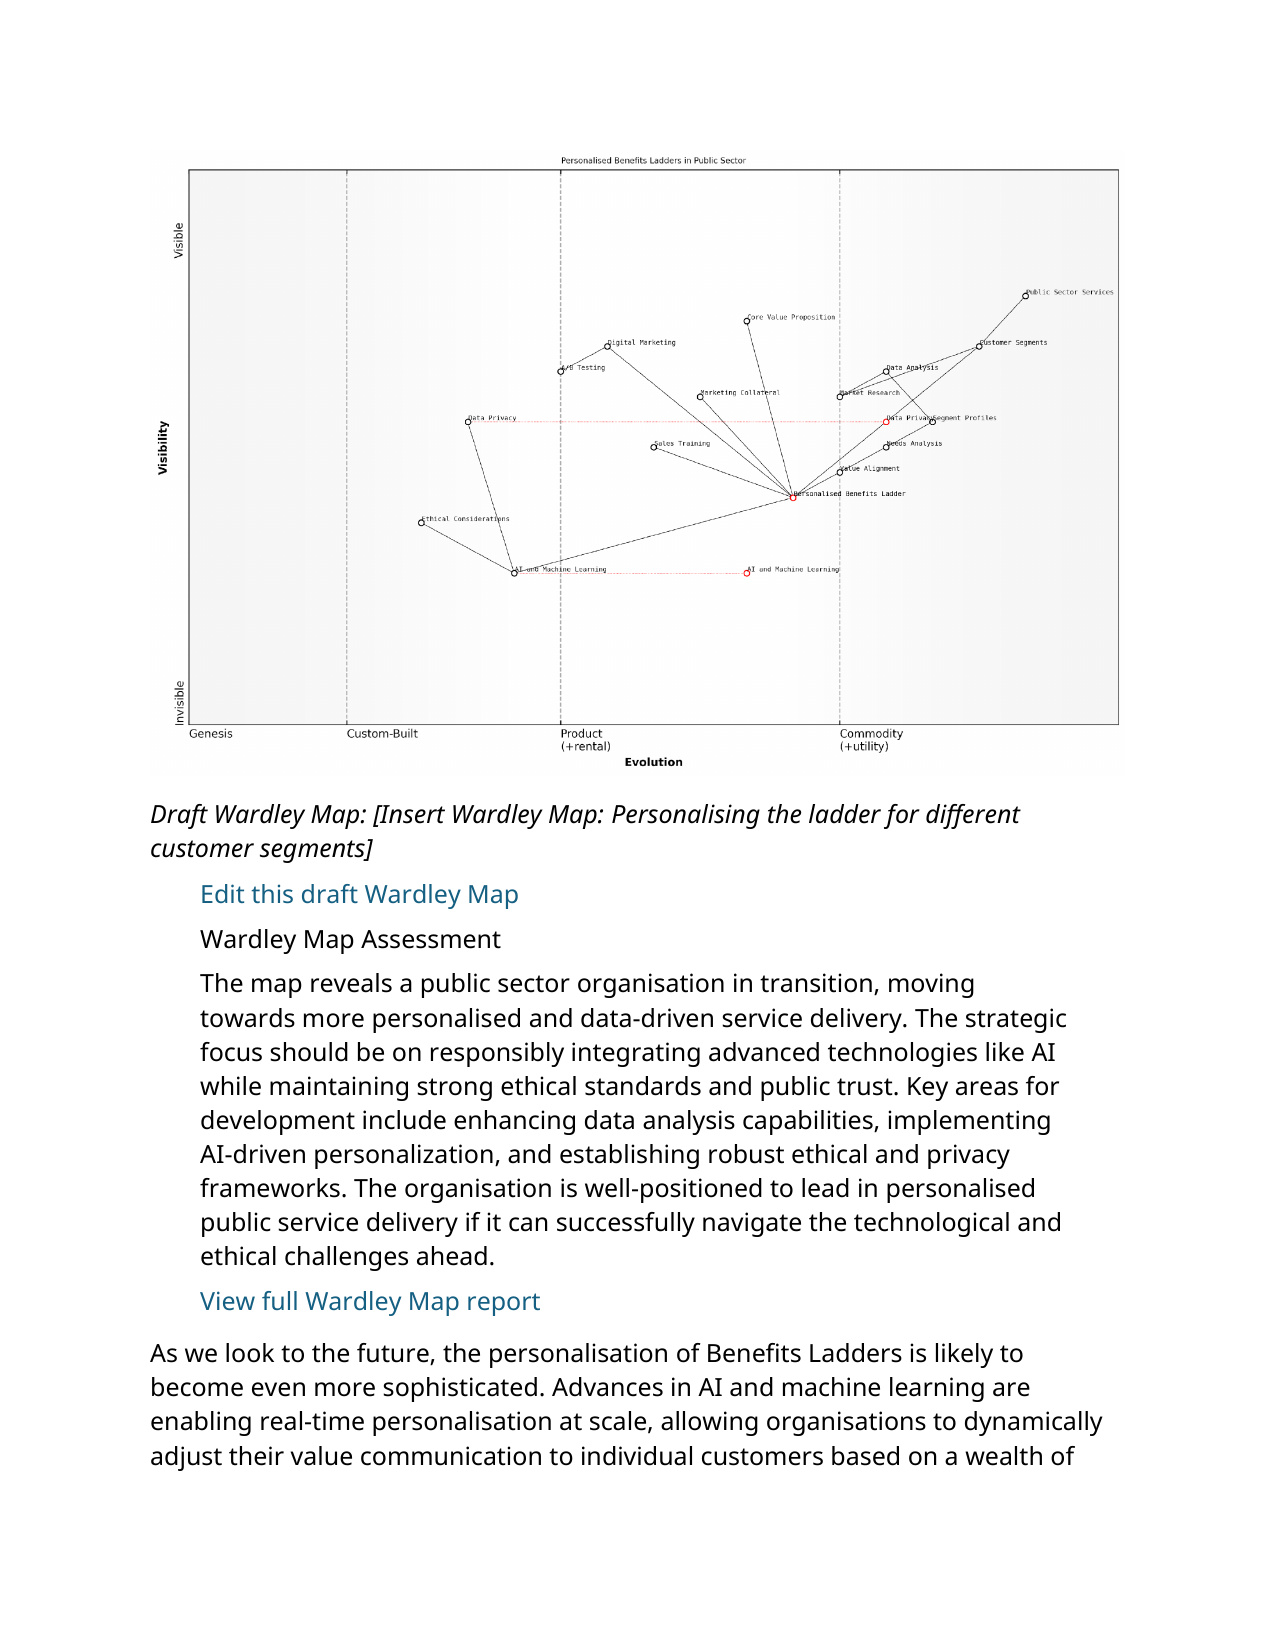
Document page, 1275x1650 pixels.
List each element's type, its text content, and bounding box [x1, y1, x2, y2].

text View full Wardley Map report [200, 1283, 1075, 1317]
text Edit this draft Wardley Map [200, 877, 1075, 911]
text Wardley Map Assessment [200, 922, 1075, 956]
text Draft Wardley Map: [Insert Wardley Map: Personalising the ladder for different customer segments] [150, 797, 1125, 865]
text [150, 1336, 1125, 1472]
text The map reveals a public sector organisation in transition, moving towards more personalised and data-driven service delivery. The strategic focus should be on responsibly integrating advanced technologies like AI while maintaining strong ethical standards and public trust. Key areas for development include enhancing data analysis capabilities, implementing AI-driven personalization, and establishing robust ethical and privacy frameworks. The organisation is well-positioned to lead in personalised public service delivery if it can successfully navigate the technological and ethical challenges ahead. [200, 966, 1075, 1273]
picture [150, 150, 1125, 776]
